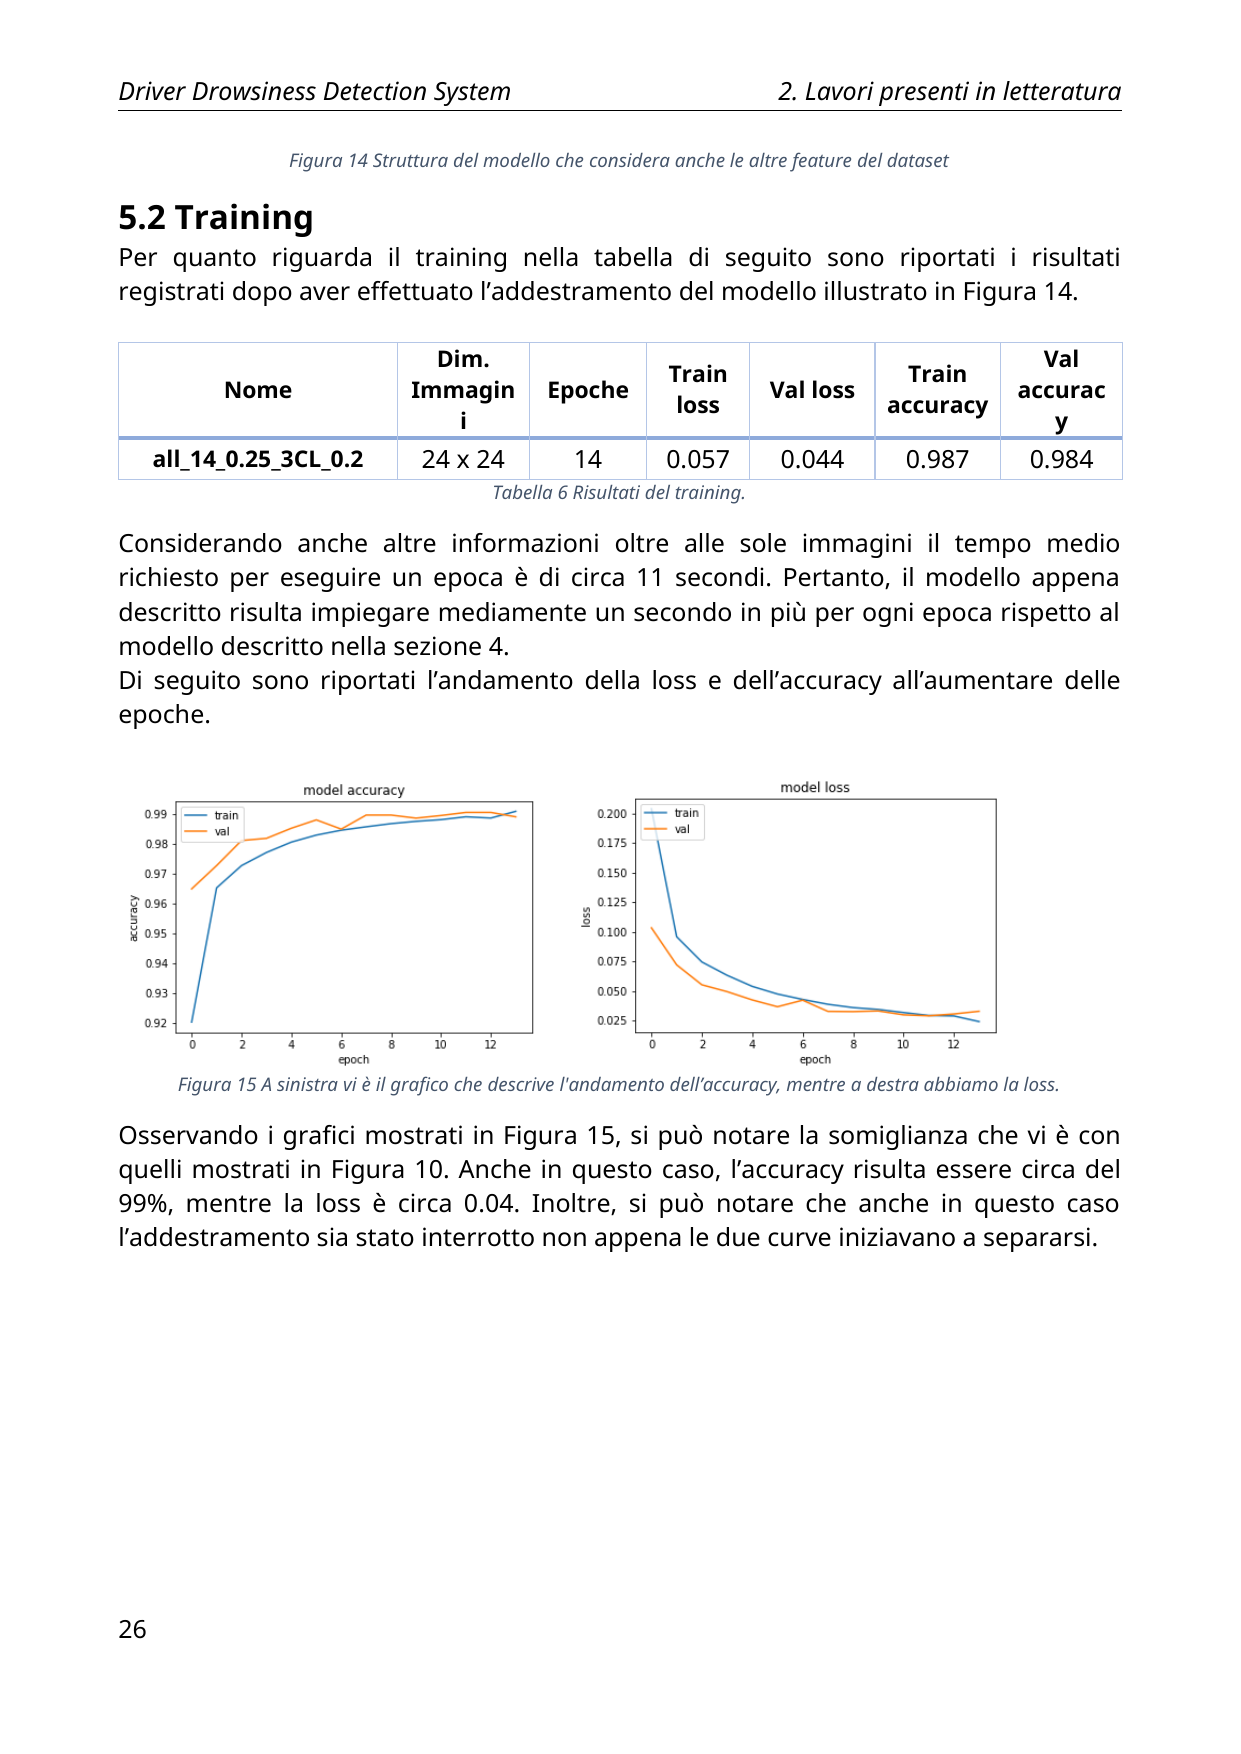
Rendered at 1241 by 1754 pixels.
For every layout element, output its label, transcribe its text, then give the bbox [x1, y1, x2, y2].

text Figura 14 Struttura del modello che considera anche le altre feature del dataset [118, 148, 1122, 173]
table_cell 14 [530, 440, 646, 479]
text Considerando anche altre informazioni oltre alle sole immagini il tempo medio richiesto per eseguire un epoca è di circa 11 secondi. Pertanto, il modello appena descritto risulta impiegare mediamente un secondo in più per ogni epoca rispetto al modello descritto nella sezione 4. [118, 526, 1122, 662]
text Figura 15 A sinistra vi è il grafico che descrive l'andamento dell’accuracy, mentre a destra abbiamo la loss. [118, 1071, 1122, 1097]
text Osservando i grafici mostrati in Figura 15, si può notare la somiglianza che vi è con quelli mostrati in Figura 10. Anche in questo caso, l’accuracy risulta essere circa del 99%, mentre la loss è circa 0.04. Inoltre, si può notare che anche in questo caso l’addestramento sia stato interrotto non appena le due curve iniziavano a separarsi. [118, 1117, 1122, 1254]
table_cell 0.987 [876, 440, 1000, 479]
table_header Val accuracy [1001, 343, 1122, 436]
table_header Val loss [750, 343, 874, 436]
picture [118, 761, 1042, 1071]
table_cell 0.044 [750, 440, 874, 479]
table_cell 0.984 [1001, 440, 1122, 479]
text Tabella 6 Risultati del training. [118, 480, 1122, 505]
subtitle 5.2 Training [118, 194, 1122, 239]
table_cell all_14_0.25_3CL_0.2 [119, 440, 397, 479]
table_cell 0.057 [647, 440, 749, 479]
table_header Dim. Immagini [398, 343, 529, 436]
table_header Nome [119, 343, 397, 436]
table_header Train loss [647, 343, 749, 436]
text Per quanto riguarda il training nella tabella di seguito sono riportati i risultati registrati dopo aver effettuato l’addestramento del modello illustrato in Figura 14. [118, 239, 1122, 307]
table_cell 24 x 24 [398, 440, 529, 479]
table_header Epoche [530, 343, 646, 436]
table_header Train accuracy [876, 343, 1000, 436]
text Di seguito sono riportati l’andamento della loss e dell’accuracy all’aumentare delle epoche. [118, 662, 1122, 730]
